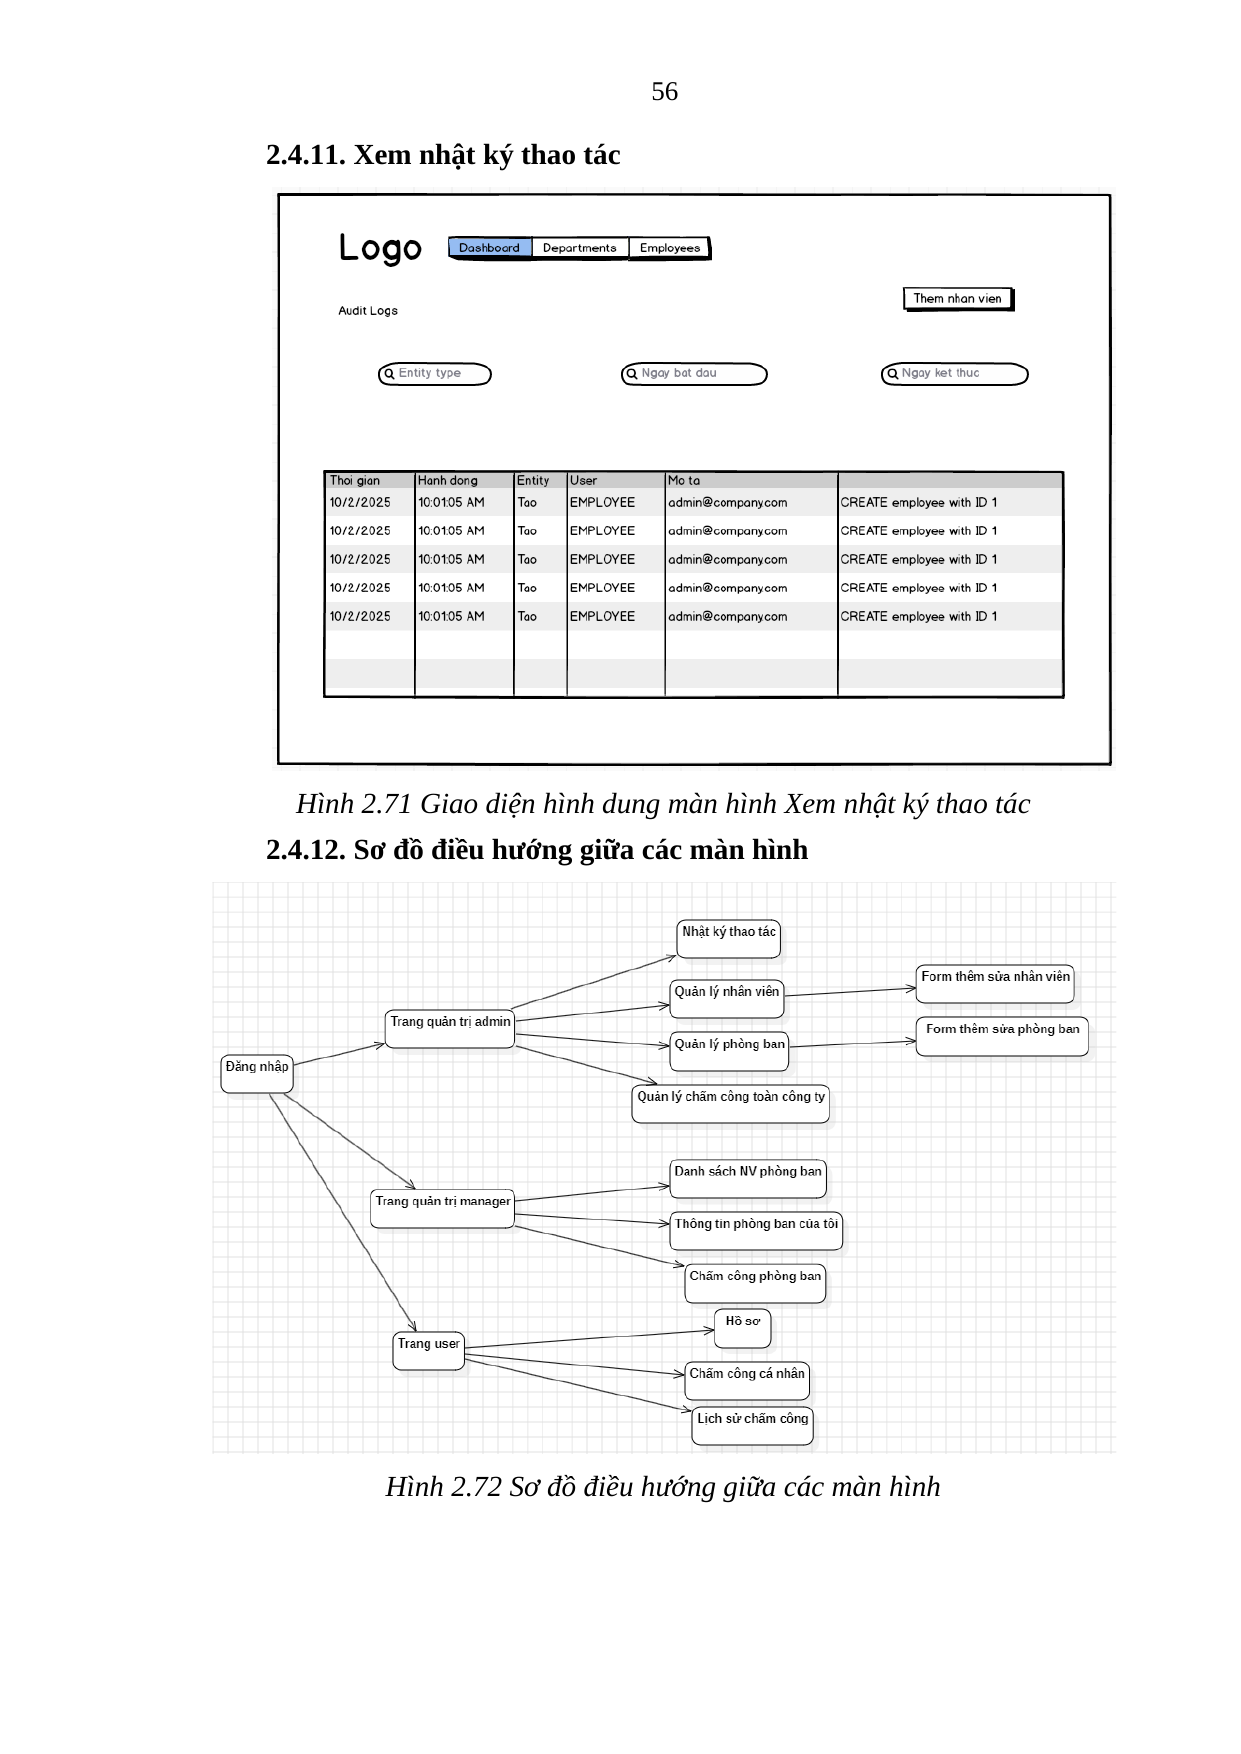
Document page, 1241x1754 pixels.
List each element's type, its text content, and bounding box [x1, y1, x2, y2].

picture [272, 187, 1116, 771]
subtitle Sơ đồ điều hướng giữa các màn hình [207, 832, 1122, 866]
picture [212, 882, 1117, 1454]
subtitle Xem nhật ký thao tác [207, 137, 1122, 171]
